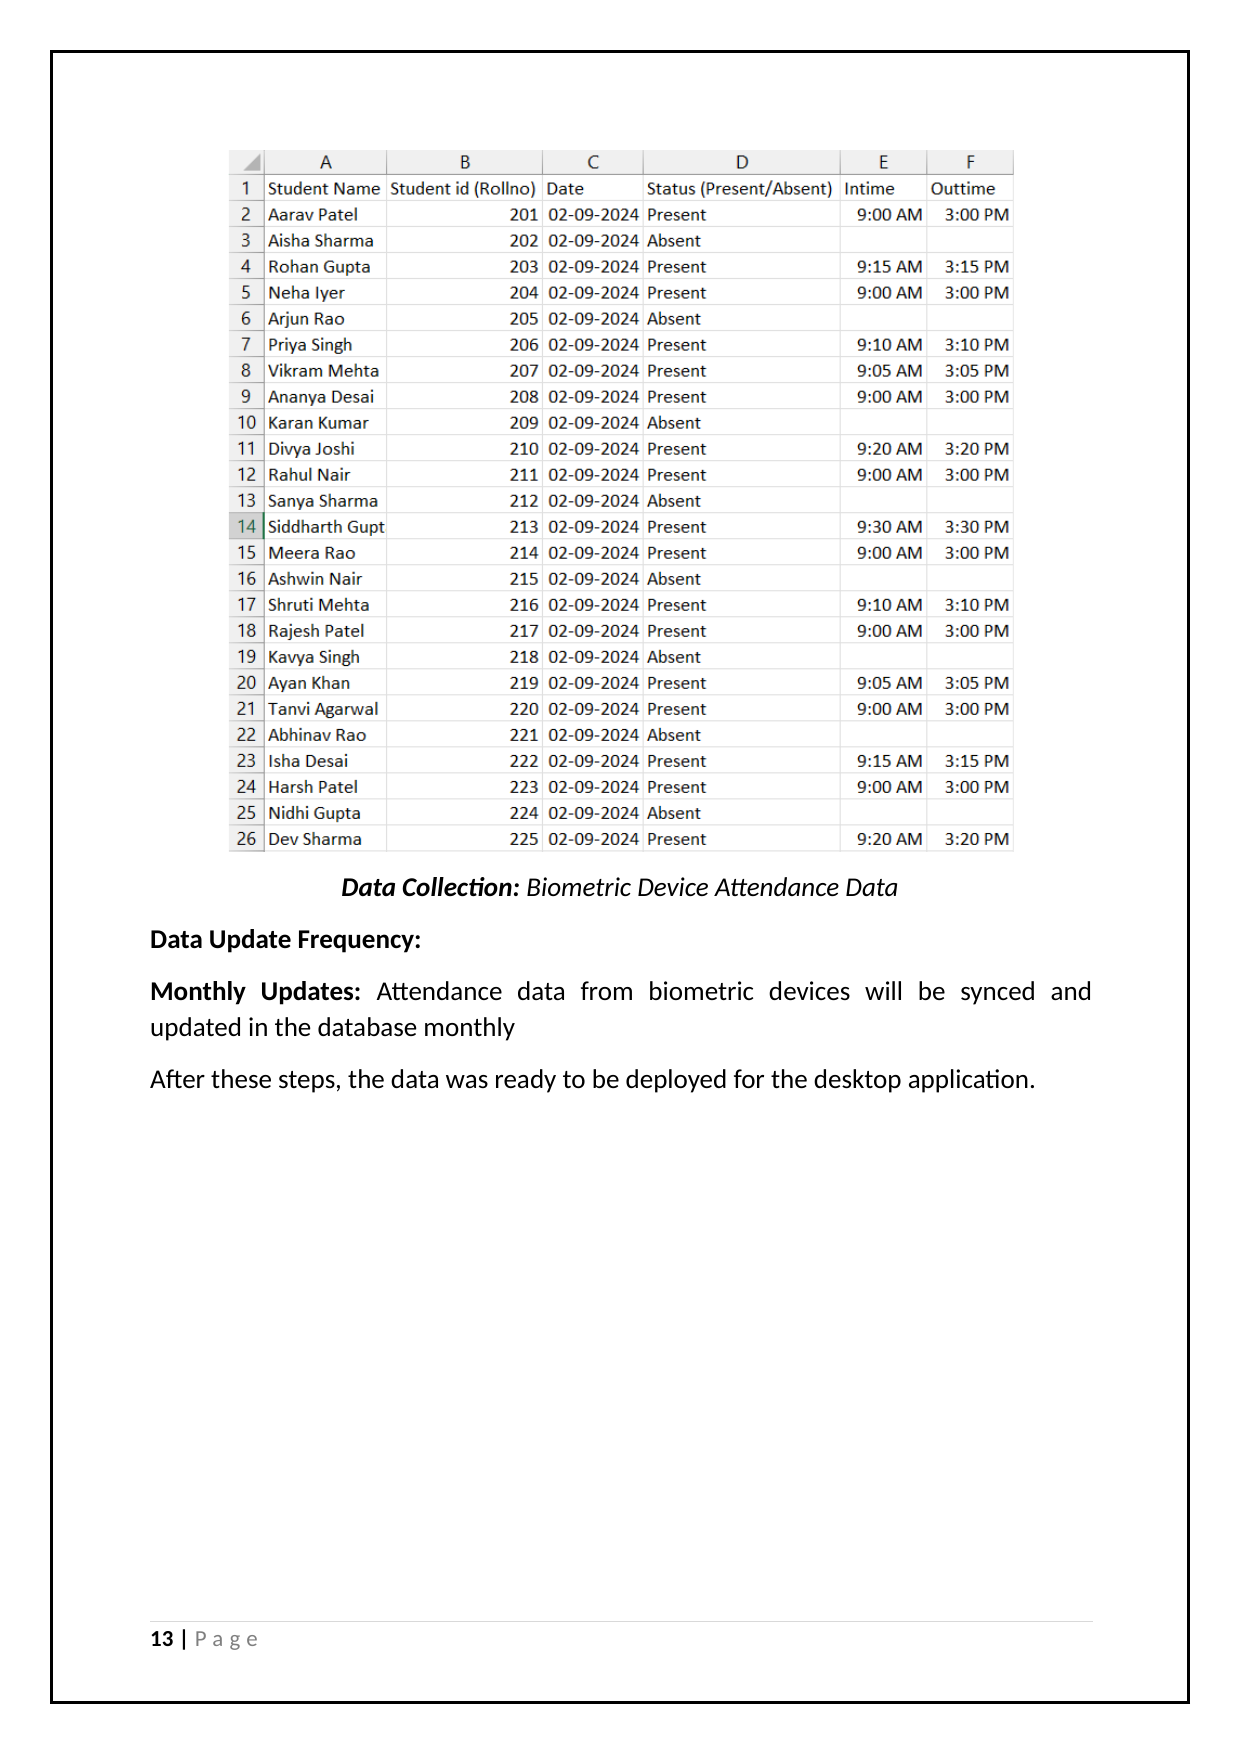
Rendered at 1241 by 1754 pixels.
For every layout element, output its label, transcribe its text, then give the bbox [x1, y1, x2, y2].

text After these steps, the data was ready to be deployed for the desktop application. [150, 1062, 1093, 1096]
picture [228, 150, 1014, 852]
text Data Collection: Biometric Device Attendance Data [150, 870, 1093, 903]
text Data Update Frequency: [150, 922, 1093, 955]
text Monthly Updates: Attendance data from biometric devices will be synced and updated in the database monthly [150, 974, 1093, 1043]
